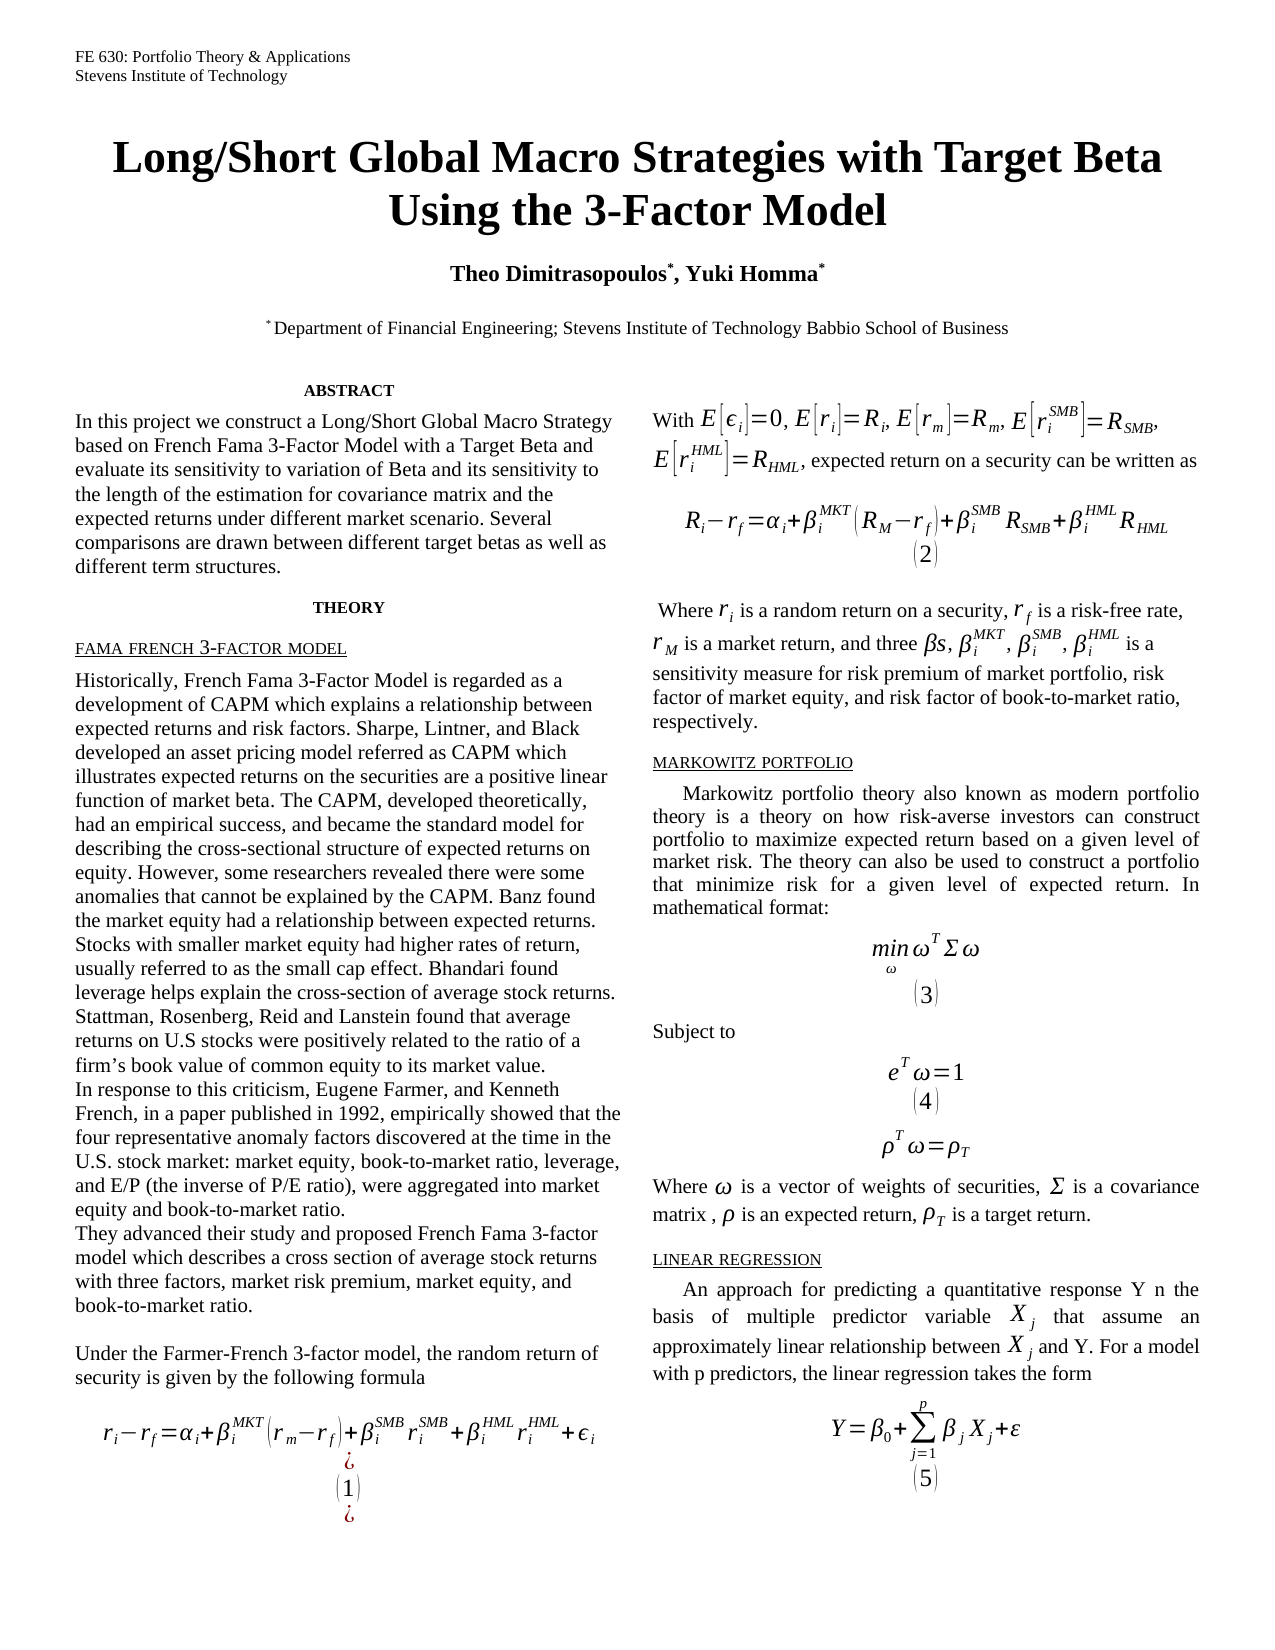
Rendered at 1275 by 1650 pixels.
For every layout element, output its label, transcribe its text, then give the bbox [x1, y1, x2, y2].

text With , , , , , expected return on a security can be written as [652, 401, 1200, 478]
text Where is a random return on a security, is a risk-free rate, is a market return, and three , , , is a sensitivity measure for risk premium of market portfolio, risk factor of market equity, and risk factor of book-to-market ratio, respectively. [652, 594, 1200, 733]
text They advanced their study and proposed French Fama 3-factor model which describes a cross section of average stock returns with three factors, market risk premium, market equity, and book-to-market ratio. [75, 1221, 622, 1317]
subtitle Theo Dimitrasopoulos*, Yuki Homma* [75, 260, 1200, 287]
text * Department of Financial Engineering; Stevens Institute of Technology Babbio School of Business [75, 317, 1200, 339]
text An approach for predicting a quantitative response Y n the basis of multiple predictor variable that assume an approximately linear relationship between and Y. For a model with p predictors, the linear regression takes the form [652, 1278, 1200, 1384]
text linear regression [652, 1246, 1200, 1270]
text In response to this criticism, Eugene Farmer, and Kenneth French, in a paper published in 1992, empirically showed that the four representative anomaly factors discovered at the time in the U.S. stock market: market equity, book-to-market ratio, leverage, and E/P (the inverse of P/E ratio), were aggregated into market equity and book-to-market ratio. [75, 1077, 622, 1221]
text Under the Farmer-French 3-factor model, the random return of security is given by the following formula [75, 1341, 622, 1389]
text In this project we construct a Long/Short Global Macro Strategy based on French Fama 3-Factor Model with a Target Beta and evaluate its sensitivity to variation of Beta and its sensitivity to the length of the estimation for covariance matrix and the expected returns under different market scenario. Several comparisons are drawn between different target betas as well as different term structures. [75, 409, 622, 578]
text Where is a vector of weights of securities, is a covariance matrix , is an expected return, is a target return. [652, 1173, 1200, 1229]
text Markowitz portfolio theory also known as modern portfolio theory is a theory on how risk-averse investors can construct portfolio to maximize expected return based on a given level of market risk. The theory can also be used to construct a portfolio that minimize risk for a given level of expected return. In mathematical format: [652, 782, 1200, 919]
text theory [75, 594, 622, 618]
text markowitz portfolio [652, 749, 1200, 773]
text Subject to [652, 1020, 1200, 1043]
text abstract [75, 377, 622, 401]
text Historically, French Fama 3-Factor Model is regarded as a development of CAPM which explains a relationship between expected returns and risk factors. Sharpe, Lintner, and Black developed an asset pricing model referred as CAPM which illustrates expected returns on the securities are a positive linear function of market beta. The CAPM, developed theoretically, had an empirical success, and became the standard model for describing the cross-sectional structure of expected returns on equity. However, some researchers revealed there were some anomalies that cannot be explained by the CAPM. Banz found the market equity had a relationship between expected returns. Stocks with smaller market equity had higher rates of return, usually referred to as the small cap effect. Bhandari found leverage helps explain the cross-section of average stock returns. Stattman, Rosenberg, Reid and Lanstein found that average returns on U.S stocks were positively related to the ratio of a firm’s book value of common equity to its market value. [75, 667, 622, 1077]
subtitle Long/Short Global Macro Strategies with Target Beta Using the 3-Factor Model [75, 130, 1200, 235]
text fama french 3-factor model [75, 635, 622, 659]
